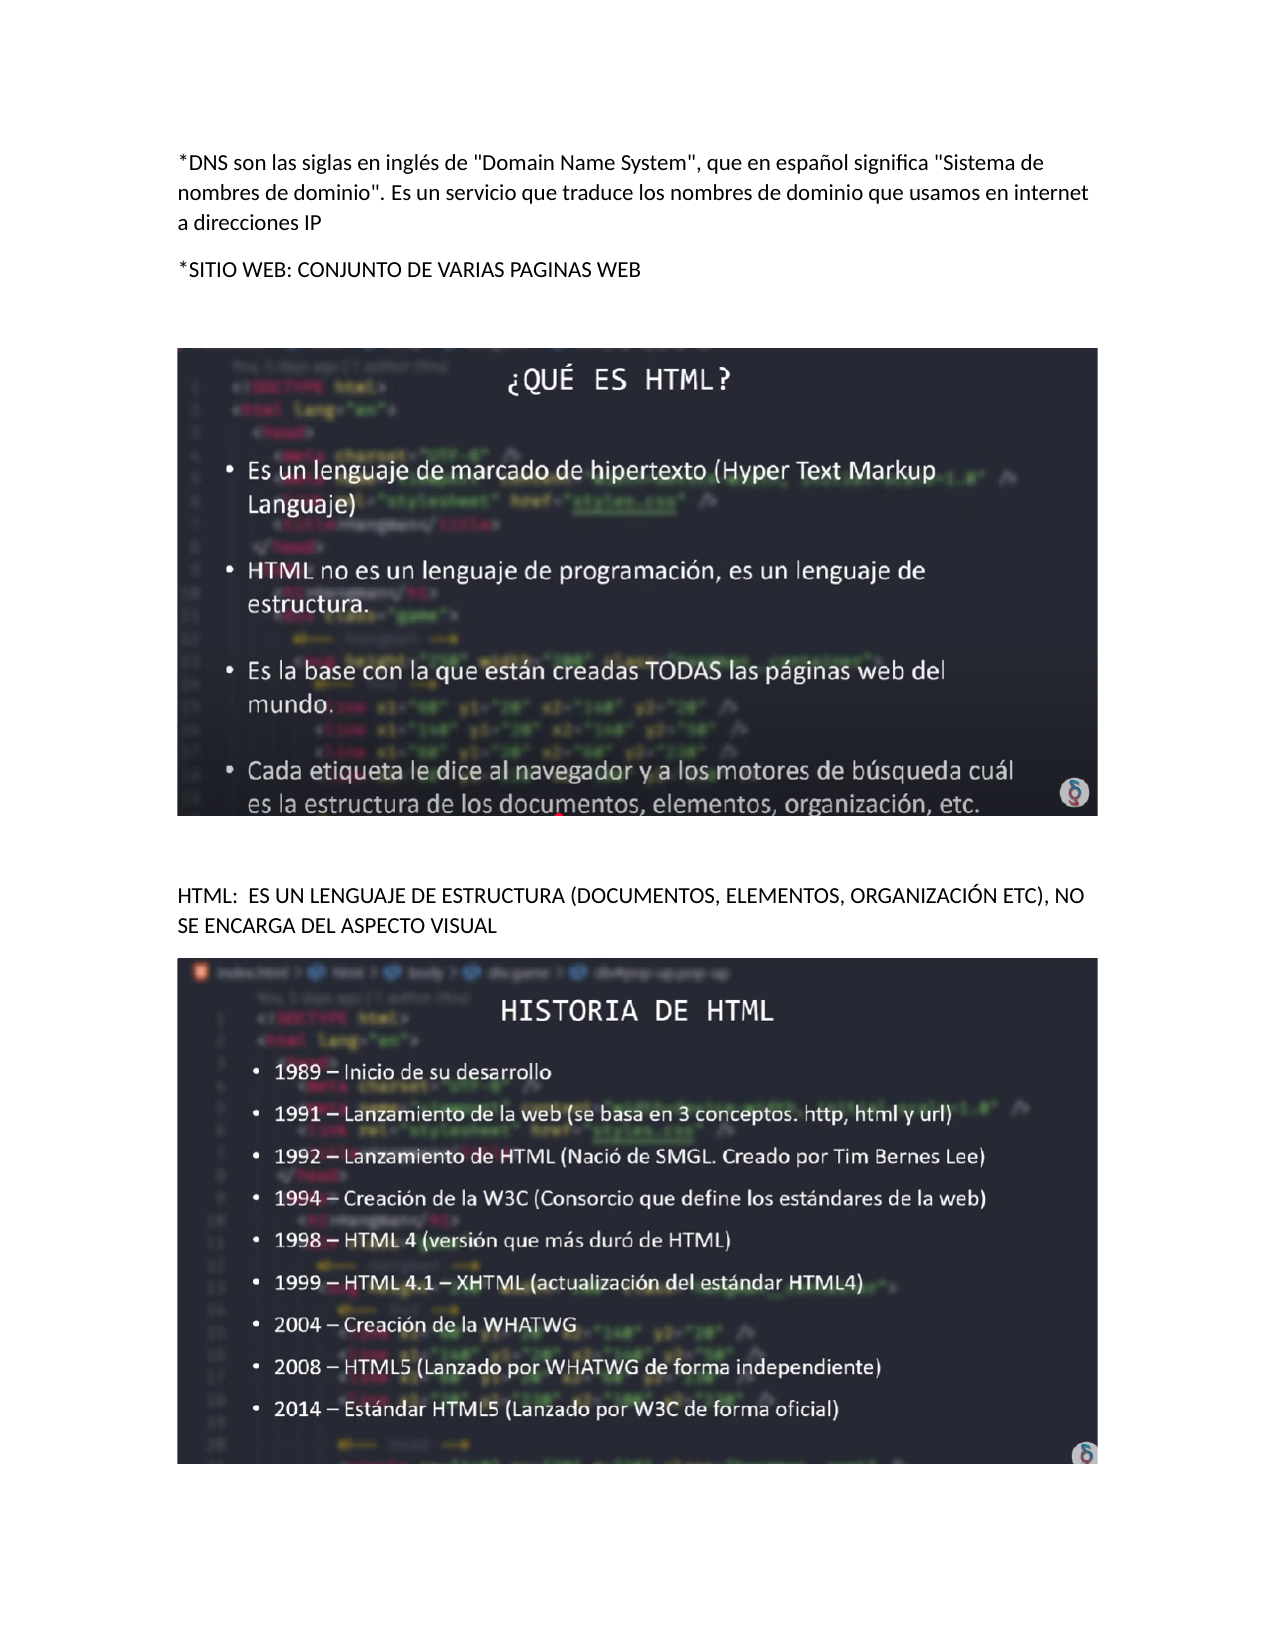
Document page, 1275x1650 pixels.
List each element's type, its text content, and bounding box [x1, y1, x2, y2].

text *SITIO WEB: CONJUNTO DE VARIAS PAGINAS WEB [177, 255, 1098, 283]
text HTML: ES UN LENGUAJE DE ESTRUCTURA (DOCUMENTOS, ELEMENTOS, ORGANIZACIÓN ETC), NO SE ENCARGA DEL ASPECTO VISUAL [177, 881, 1098, 939]
picture [177, 958, 1098, 1464]
picture [177, 348, 1098, 816]
text *DNS son las siglas en inglés de "Domain Name System", que en español significa "Sistema de nombres de dominio". Es un servicio que traduce los nombres de dominio que usamos en internet a direcciones IP [177, 148, 1098, 236]
